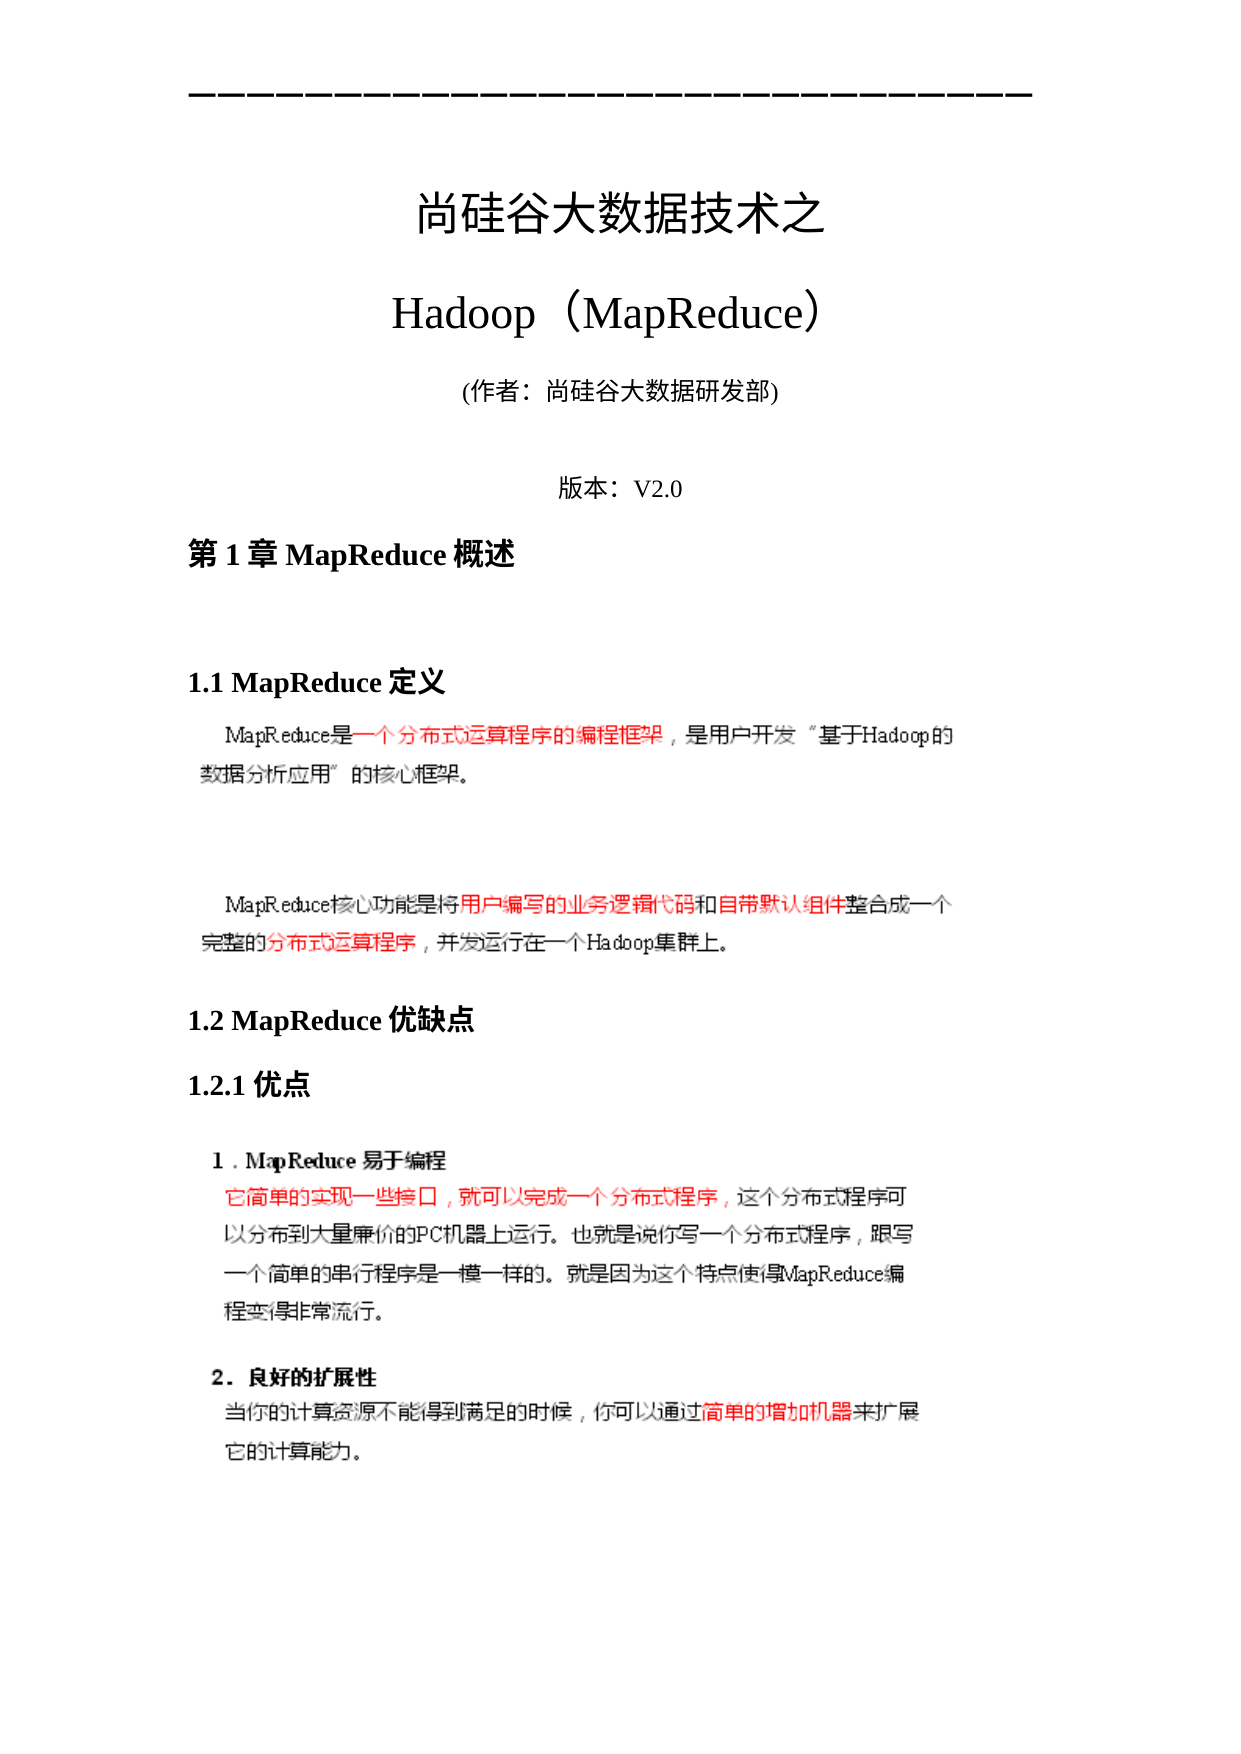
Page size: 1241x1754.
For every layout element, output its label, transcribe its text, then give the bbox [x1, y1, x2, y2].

subtitle 1.2 MapReduce优缺点 [187, 985, 1053, 1050]
text 尚硅谷大数据技术之Hadoop（MapReduce） [187, 162, 1053, 357]
text 版本：V2.0 [187, 454, 1053, 519]
picture [187, 1145, 952, 1462]
subtitle 1.1 MapReduce定义 [187, 648, 1053, 713]
picture [187, 713, 996, 972]
subtitle 第1章 MapReduce概述 [187, 519, 1053, 584]
text (作者：尚硅谷大数据研发部) [187, 357, 1053, 422]
subtitle 1.2.1 优点 [187, 1050, 1053, 1115]
